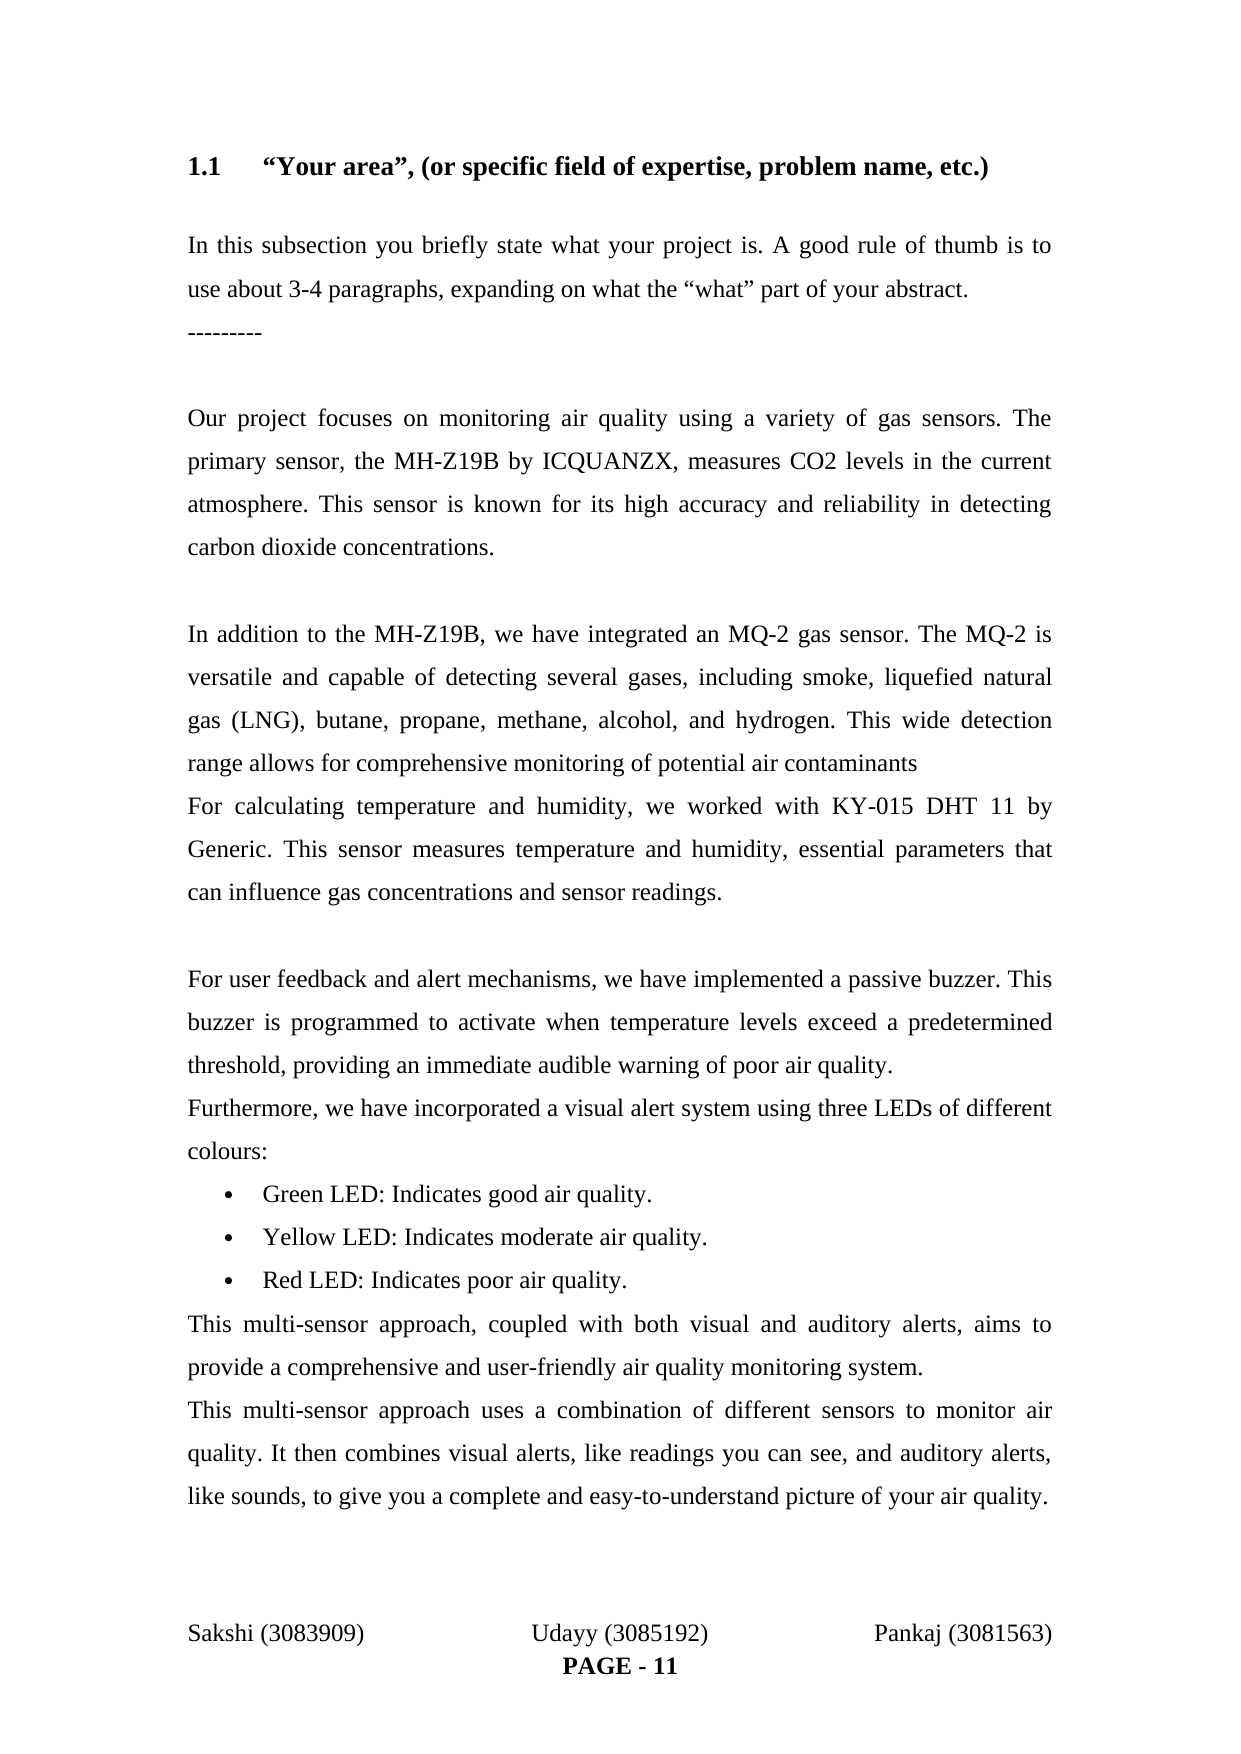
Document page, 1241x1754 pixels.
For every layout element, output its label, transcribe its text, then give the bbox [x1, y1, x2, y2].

text For calculating temperature and humidity, we worked with KY-015 DHT 11 by Generic. This sensor measures temperature and humidity, essential parameters that can influence gas concentrations and sensor readings. [187, 791, 1053, 906]
text For user feedback and alert mechanisms, we have implemented a passive buzzer. This buzzer is programmed to activate when temperature levels exceed a predetermined threshold, providing an immediate audible warning of poor air quality. [187, 964, 1053, 1079]
list Red LED: Indicates poor air quality. [225, 1266, 1053, 1294]
list Yellow LED: Indicates moderate air quality. [225, 1222, 1053, 1251]
text Furthermore, we have incorporated a visual alert system using three LEDs of different colours: [187, 1093, 1053, 1165]
subtitle 1.1 “Your area”, (or specific field of expertise, problem name, etc.) [187, 150, 1053, 181]
text Our project focuses on monitoring air quality using a variety of gas sensors. The primary sensor, the MH-Z19B by ICQUANZX, measures CO2 levels in the current atmosphere. This sensor is known for its high accuracy and reliability in detecting carbon dioxide concentrations. [187, 403, 1053, 561]
text --------- [187, 317, 1053, 346]
list Green LED: Indicates good air quality. [225, 1179, 1053, 1208]
text In this subsection you briefly state what your project is. A good rule of thumb is to use about 3-4 paragraphs, expanding on what the “what” part of your abstract. [187, 231, 1053, 302]
text This multi-sensor approach, coupled with both visual and auditory alerts, aims to provide a comprehensive and user-friendly air quality monitoring system. [187, 1309, 1053, 1381]
text This multi-sensor approach uses a combination of different sensors to monitor air quality. It then combines visual alerts, like readings you can see, and auditory alerts, like sounds, to give you a complete and easy-to-understand picture of your air quality. [187, 1395, 1053, 1510]
text In addition to the MH-Z19B, we have integrated an MQ-2 gas sensor. The MQ-2 is versatile and capable of detecting several gases, including smoke, liquefied natural gas (LNG), butane, propane, methane, alcohol, and hydrogen. This wide detection range allows for comprehensive monitoring of potential air contaminants [187, 619, 1053, 777]
